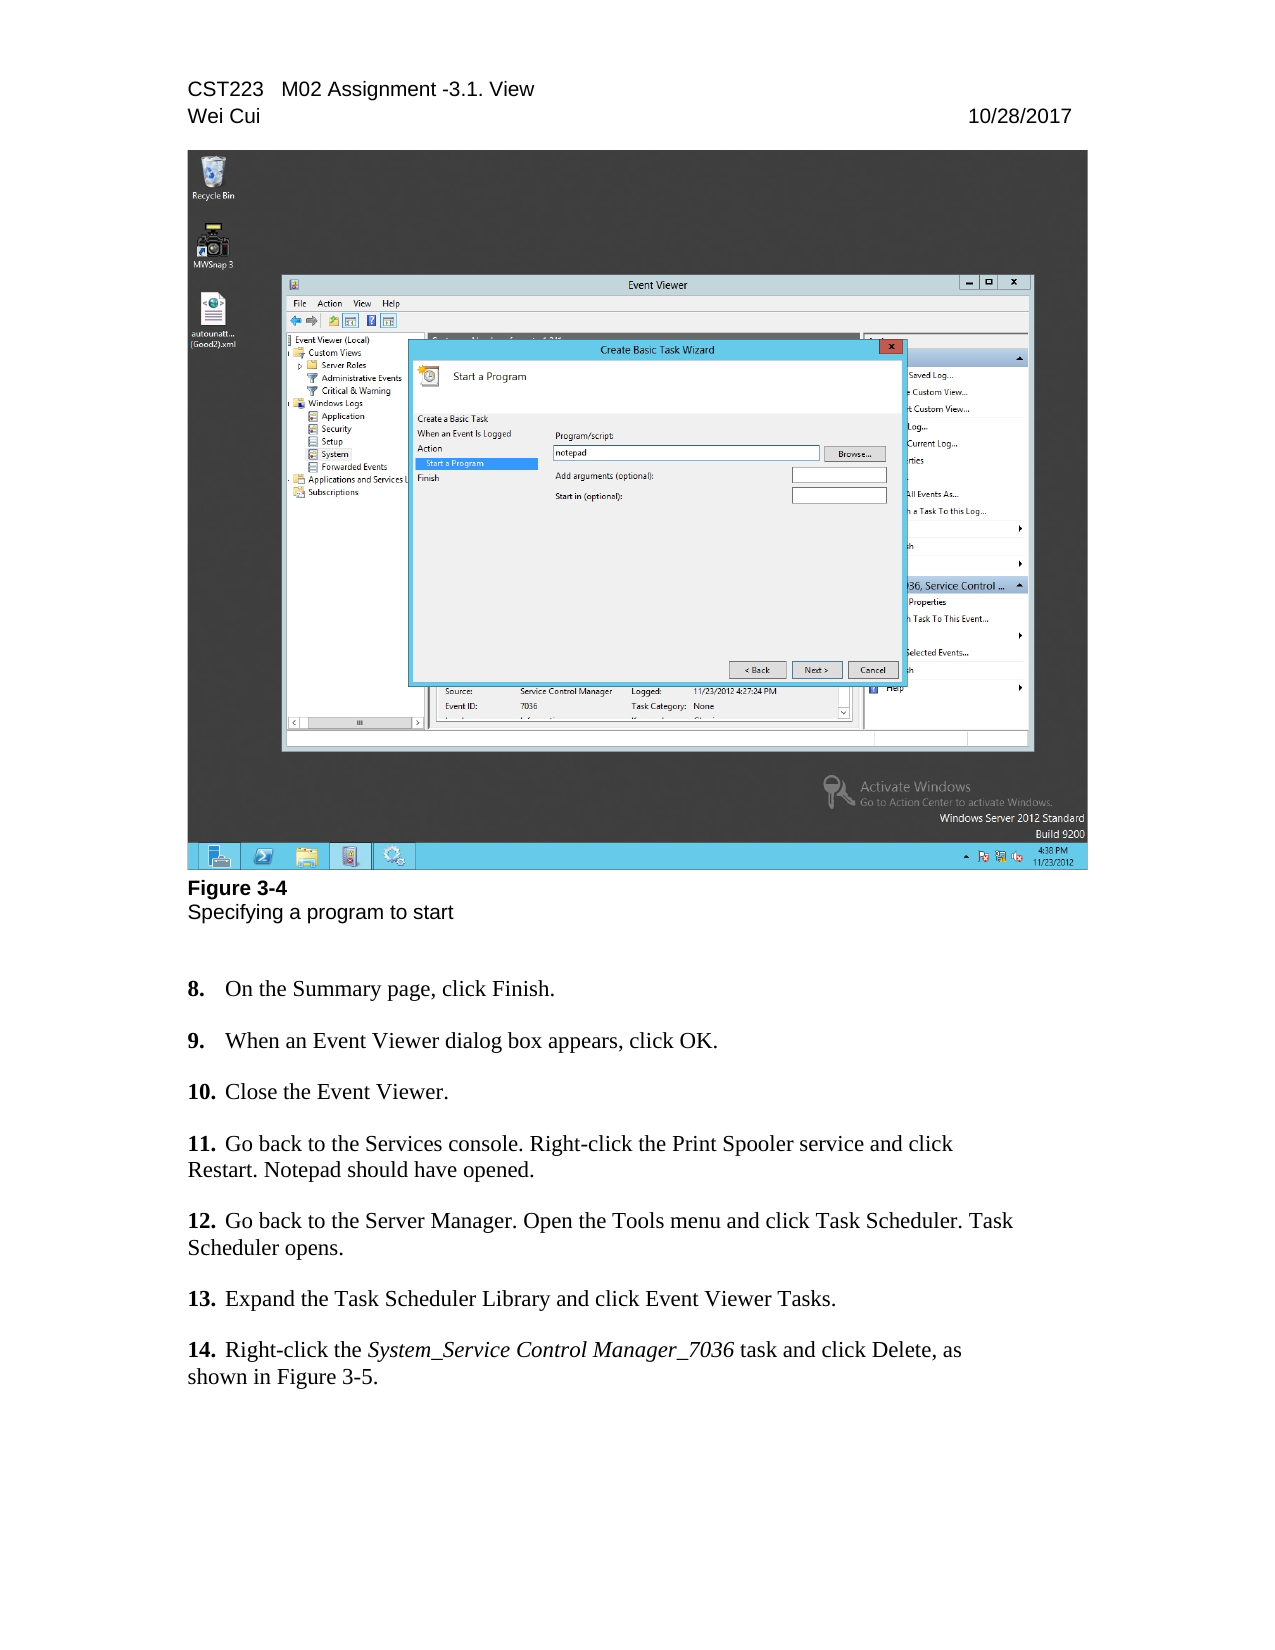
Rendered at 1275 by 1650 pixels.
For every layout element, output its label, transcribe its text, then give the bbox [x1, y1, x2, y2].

text Specifying a program to start [187, 900, 1087, 924]
text 12. Go back to the Server Manager. Open the Tools menu and click Task Scheduler. Task Scheduler opens. [187, 1207, 1022, 1260]
text 11. Go back to the Services console. Right-click the Print Spooler service and click Restart. Notepad should have opened. [187, 1129, 1022, 1182]
text 13. Expand the Task Scheduler Library and click Event Viewer Tasks. [187, 1285, 1022, 1311]
text Figure 3-4 [187, 876, 1087, 900]
picture [187, 150, 1088, 870]
text 14. Right-click the System_Service Control Manager_7036 task and click Delete, as shown in Figure 3-5. [187, 1336, 1022, 1389]
text 10. Close the Event Viewer. [187, 1078, 1022, 1104]
text 9. When an Event Viewer dialog box appears, click OK. [187, 1027, 1022, 1053]
text 8. On the Summary page, click Finish. [187, 976, 1022, 1002]
